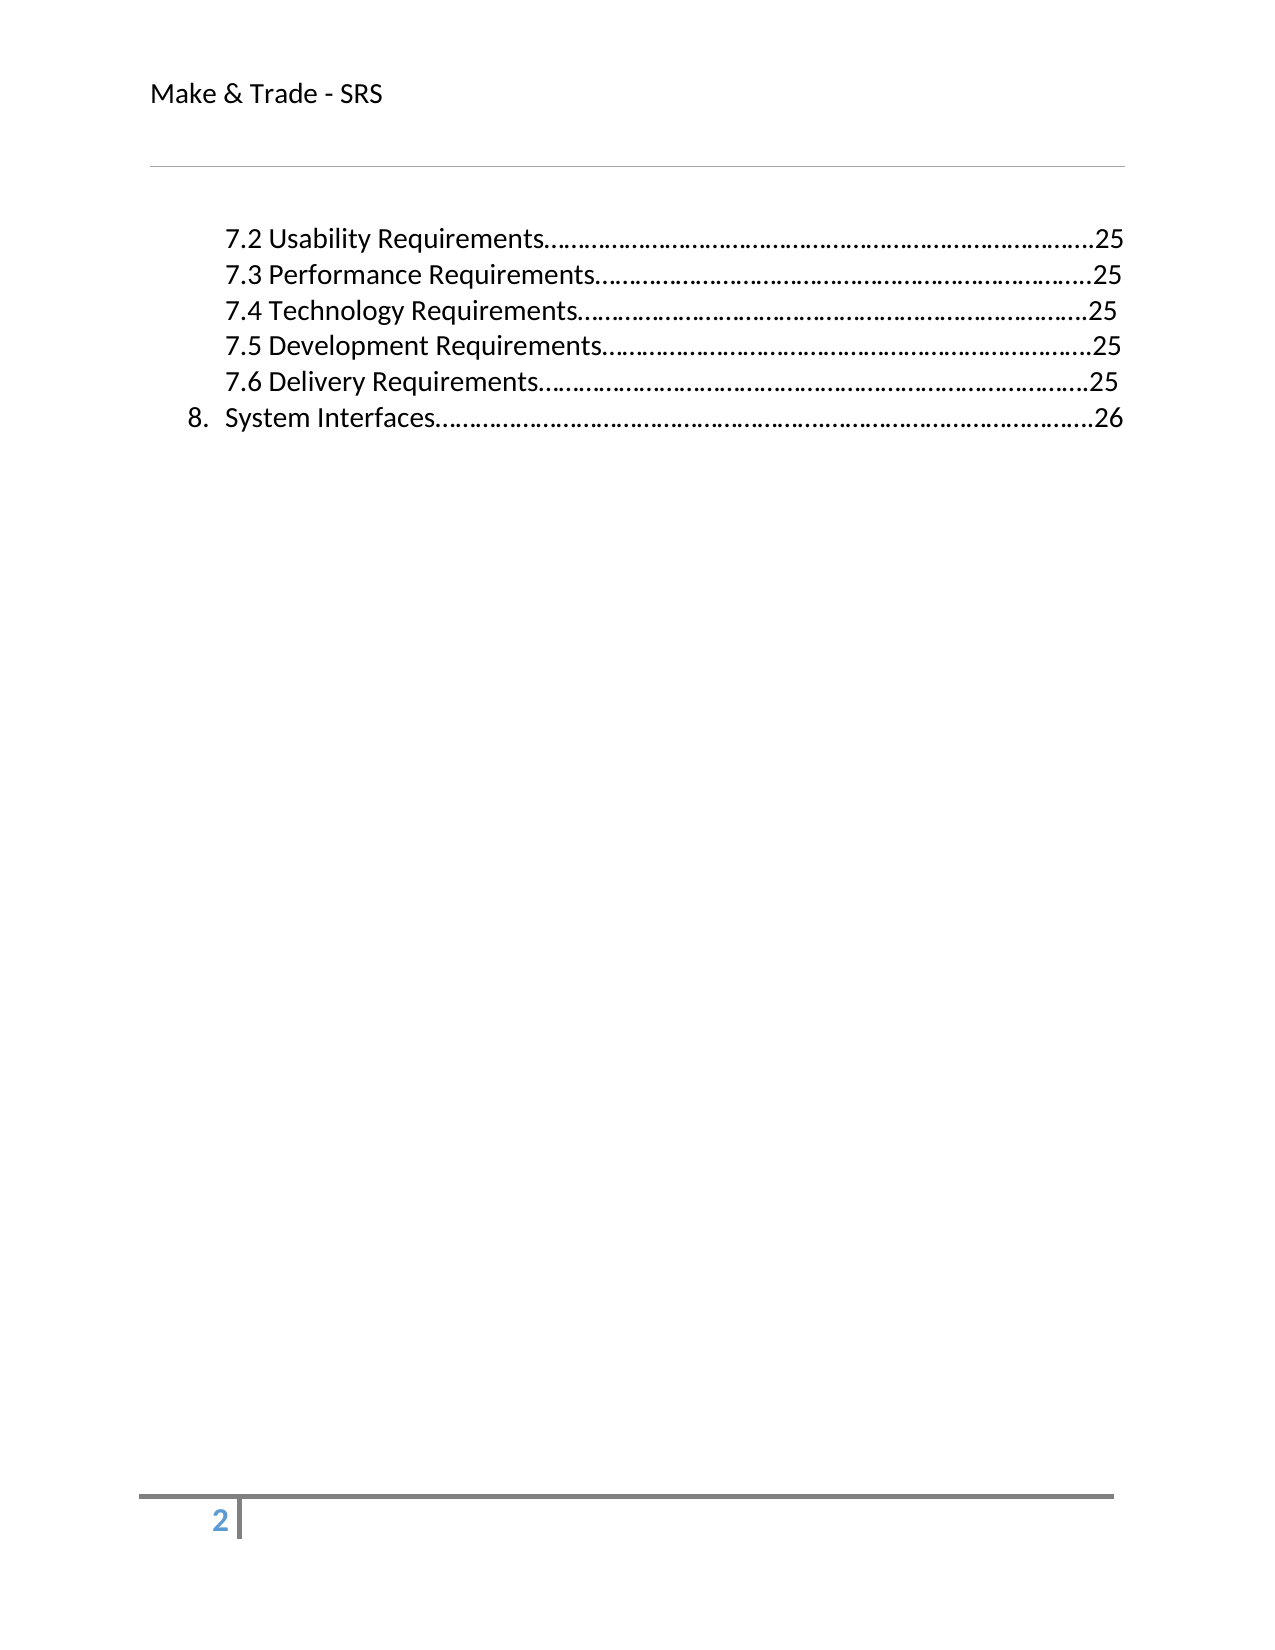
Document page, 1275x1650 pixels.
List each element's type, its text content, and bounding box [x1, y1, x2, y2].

list 7.6 Delivery Requirements……………………………………………………………………….25 [225, 363, 1125, 399]
list 7.2 Usability Requirements……………………………………………………………………….25 [225, 221, 1125, 256]
list 7.5 Development Requirements……………………………………………………………….25 [225, 327, 1125, 363]
list 7.4 Technology Requirements………………………………………………………………….25 [225, 292, 1125, 327]
list 7.3 Performance Requirements………………………………………………………………..25 [225, 256, 1125, 292]
list System Interfaces………………………………………………….………………………………….26 [187, 399, 1125, 434]
